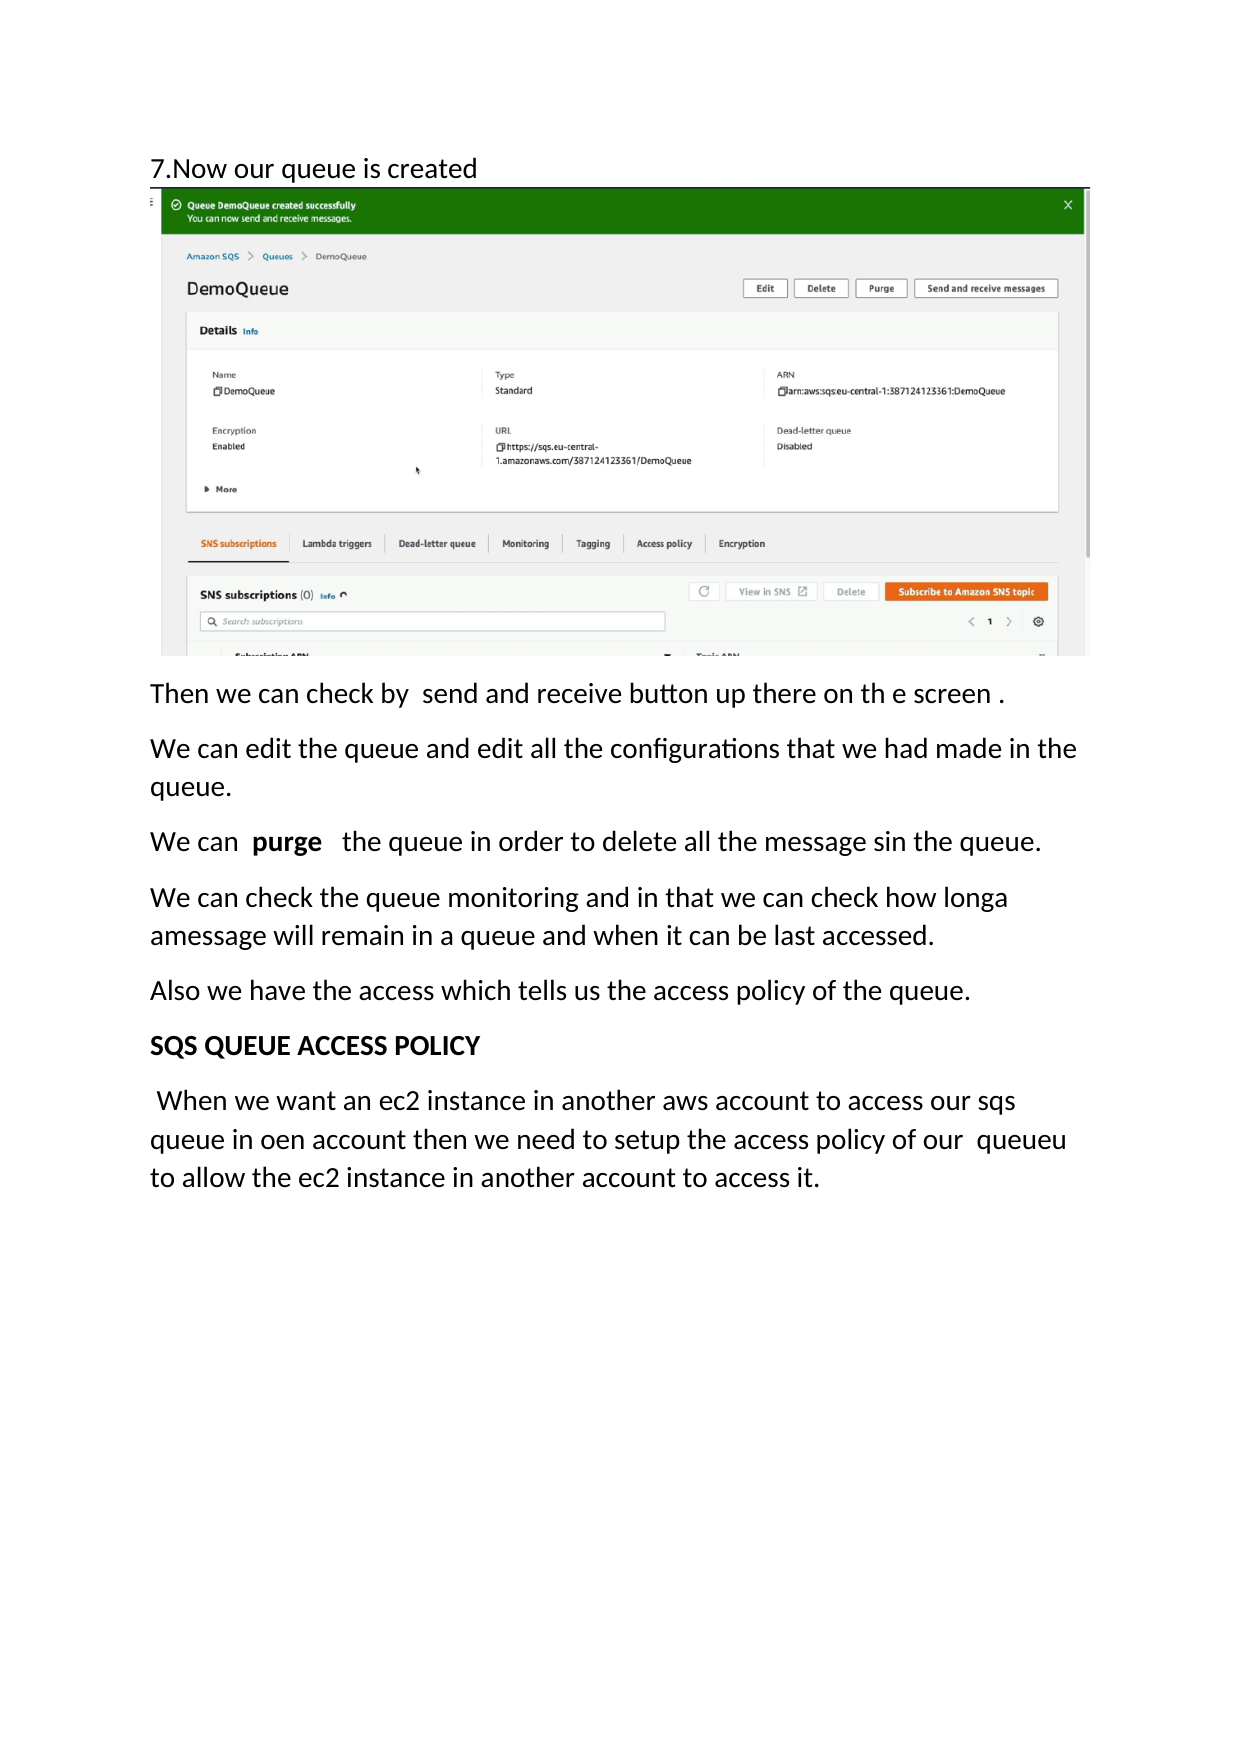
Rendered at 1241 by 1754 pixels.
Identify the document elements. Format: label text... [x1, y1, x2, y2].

picture [150, 187, 1091, 656]
text When we want an ec2 instance in another aws account to access our sqs queue in oen account then we need to setup the access policy of our queueu to allow the ec2 instance in another account to access it. [150, 1082, 1090, 1195]
text Also we have the access which tells us the access policy of the queue. [150, 972, 1090, 1008]
text SQS QUEUE ACCESS POLICY [150, 1027, 1090, 1063]
text We can check the queue monitoring and in that we can check how longa amessage will remain in a queue and when it can be last accessed. [150, 879, 1090, 953]
text We can purge the queue in order to delete all the message sin the queue. [150, 823, 1090, 859]
text Then we can check by send and receive button up there on th e screen . [150, 675, 1090, 711]
text 7.Now our queue is created [150, 150, 1090, 187]
text We can edit the queue and edit all the configurations that we had made in the queue. [150, 730, 1090, 804]
